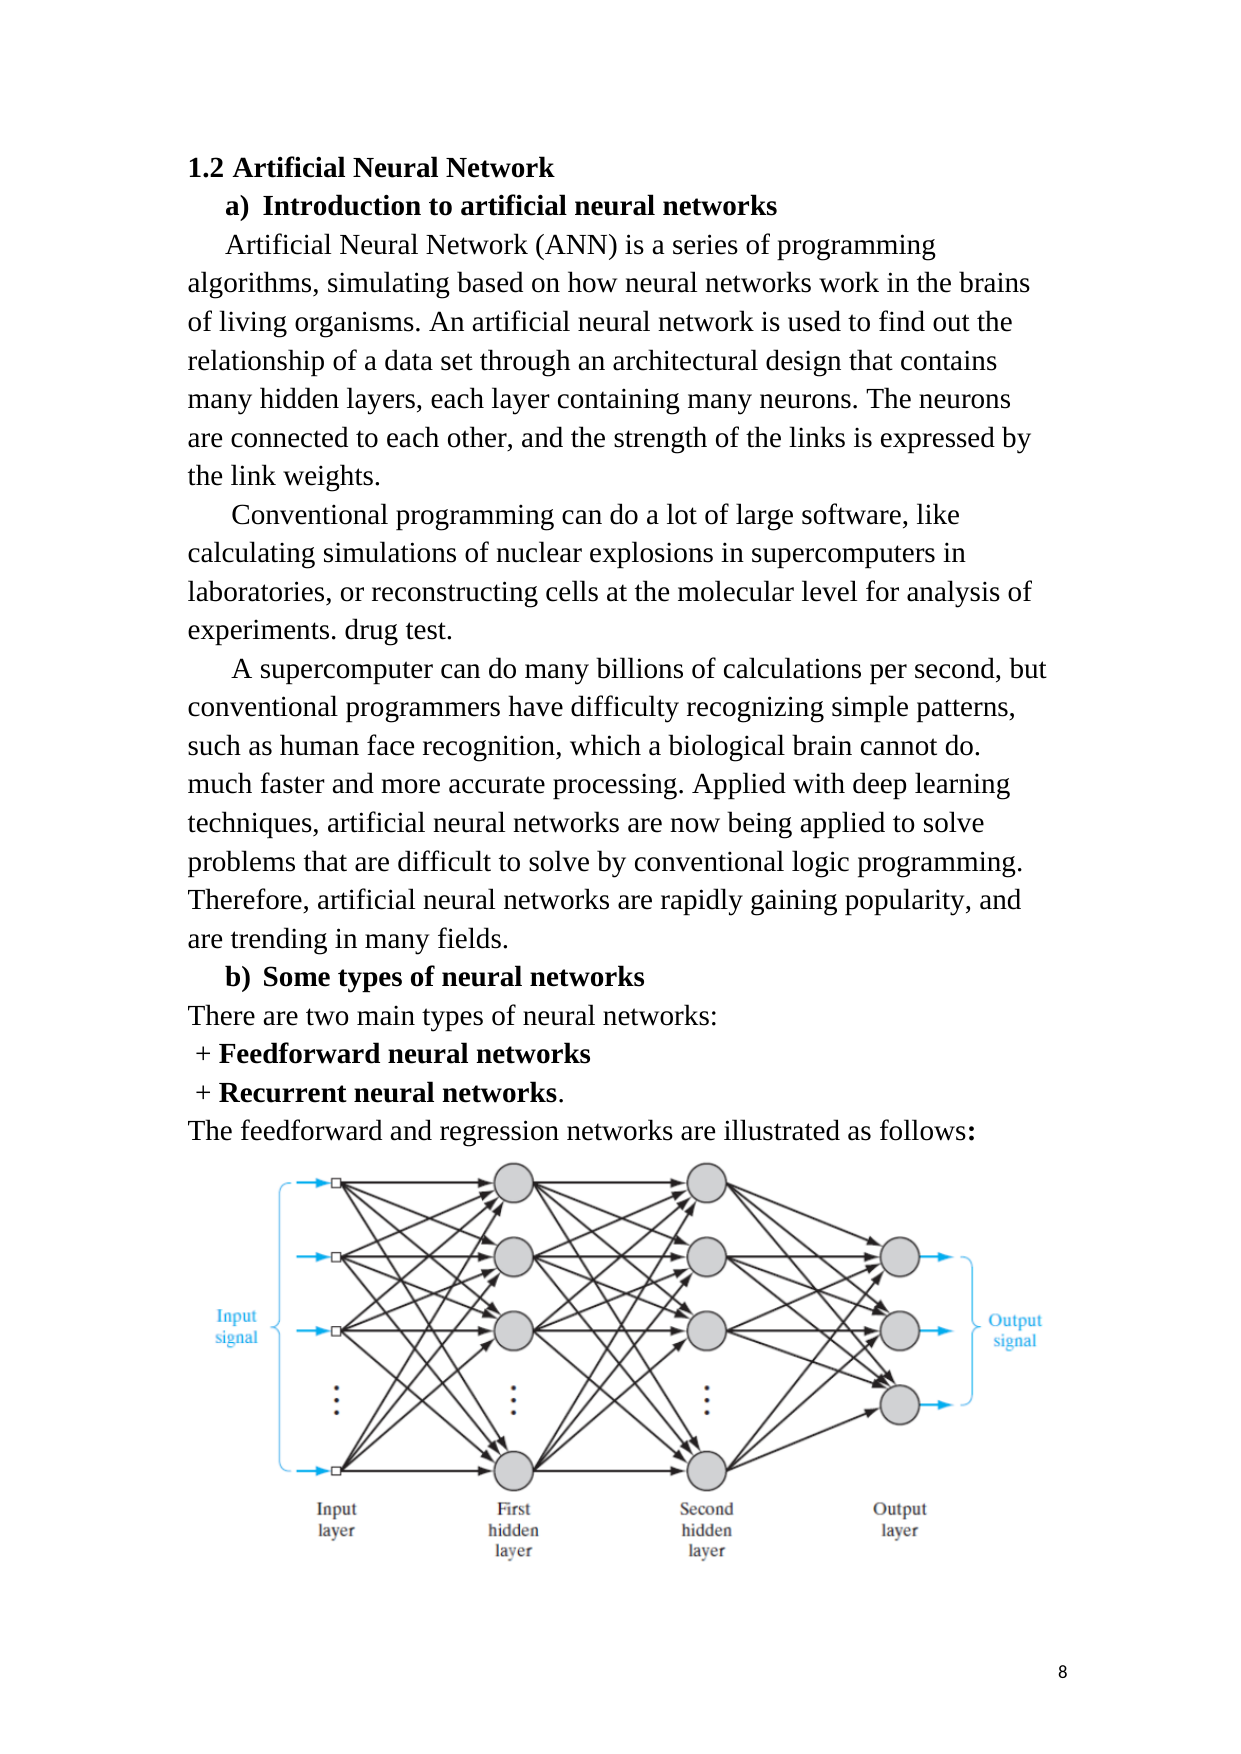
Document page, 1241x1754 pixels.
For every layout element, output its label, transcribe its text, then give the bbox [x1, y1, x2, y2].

text Artificial Neural Network (ANN) is a series of programming algorithms, simulating based on how neural networks work in the brains of living organisms. An artificial neural network is used to find out the relationship of a data set through an architectural design that contains many hidden layers, each layer containing many neurons. The neurons are connected to each other, and the strength of the links is expressed by the link weights. [187, 227, 1053, 492]
list Introduction to artificial neural networks [225, 188, 1053, 222]
list Artificial Neural Network [187, 150, 1053, 183]
text A supercomputer can do many billions of calculations per second, but conventional programmers have difficulty recognizing simple patterns, such as human face recognition, which a biological brain cannot do. much faster and more accurate processing. Applied with deep learning techniques, artificial neural networks are now being applied to solve problems that are difficult to solve by conventional logic programming. Therefore, artificial neural networks are rapidly gaining popularity, and are trending in many fields. [187, 651, 1053, 954]
text There are two main types of neural networks: [187, 998, 1053, 1031]
text + Feedforward neural networks [187, 1036, 1053, 1070]
list Some types of neural networks [225, 959, 1053, 993]
text + Recurrent neural networks. [187, 1075, 1053, 1108]
text Conventional programming can do a lot of large software, like calculating simulations of nuclear explosions in supercomputers in laboratories, or reconstructing cells at the molecular level for analysis of experiments. drug test. [187, 497, 1053, 646]
text The feedforward and regression networks are illustrated as follows: [187, 1113, 1053, 1147]
picture [187, 1147, 1053, 1574]
